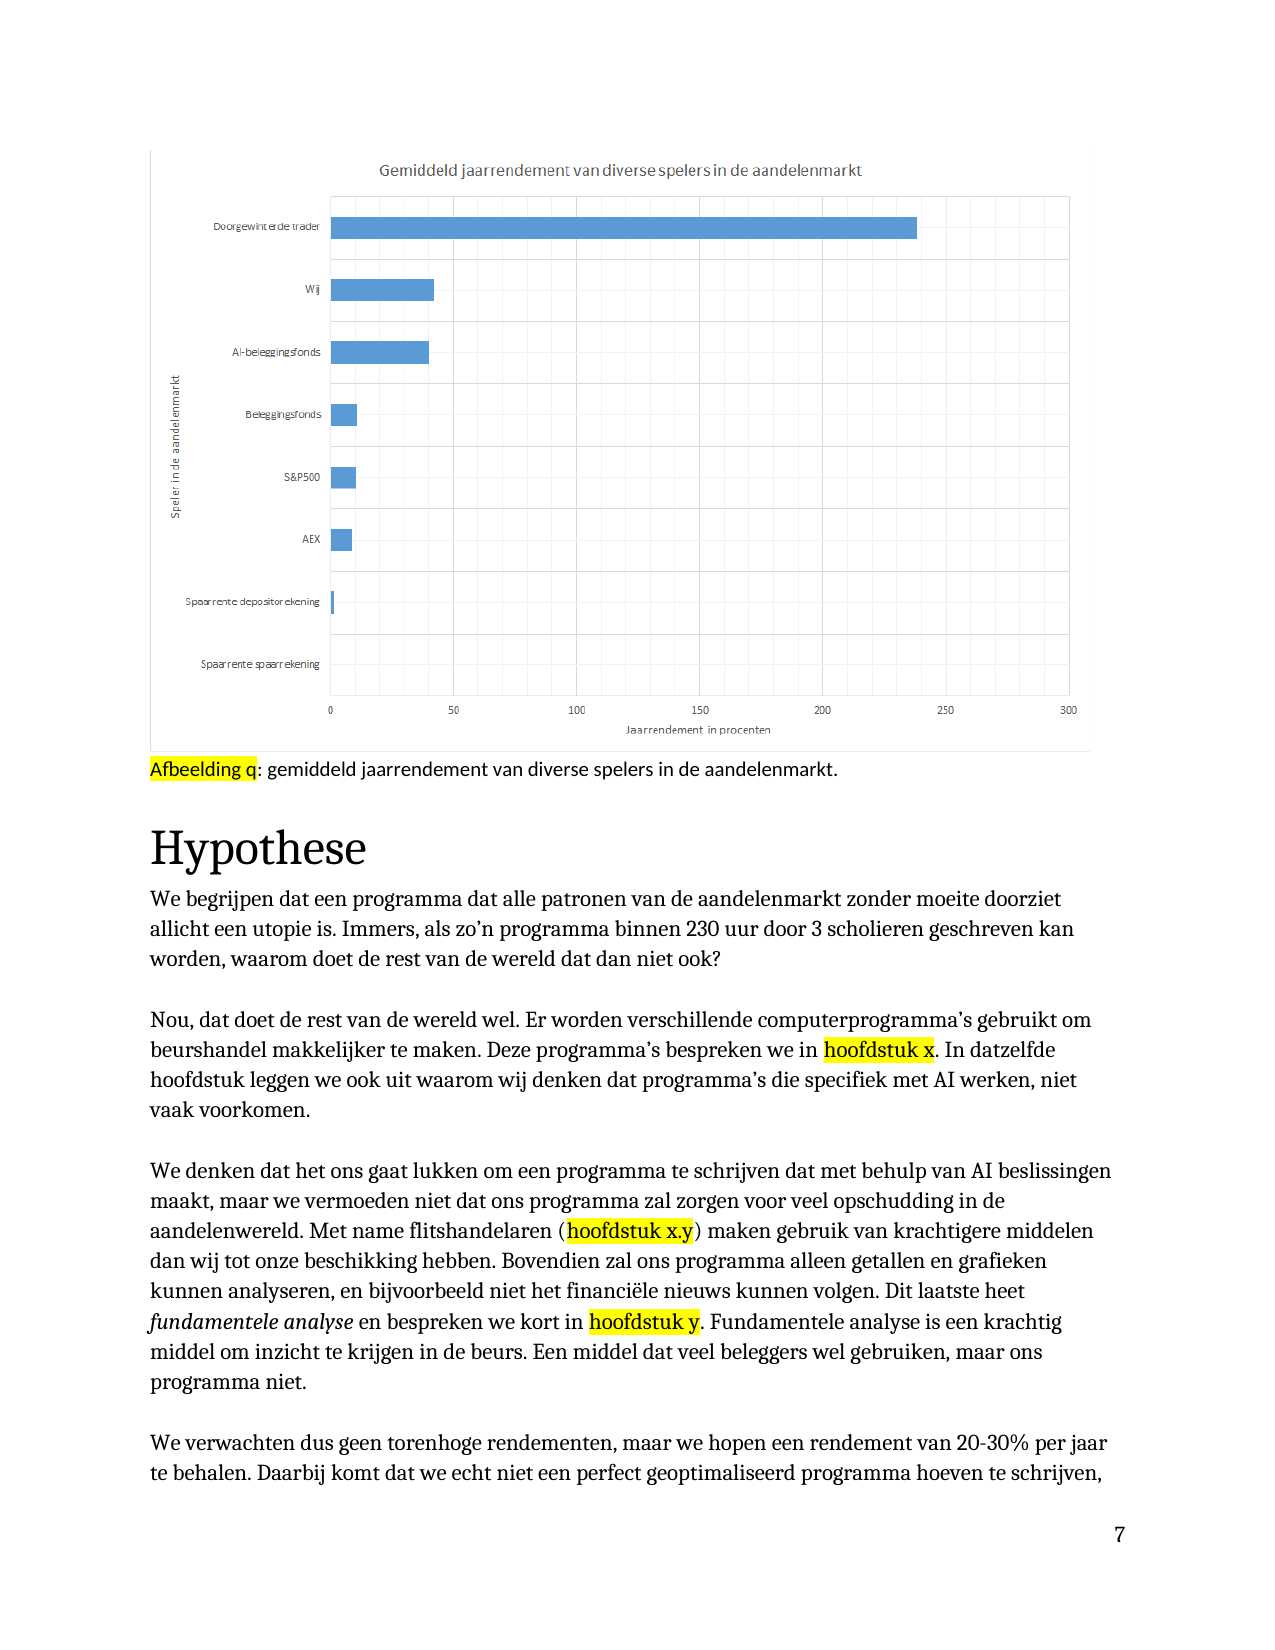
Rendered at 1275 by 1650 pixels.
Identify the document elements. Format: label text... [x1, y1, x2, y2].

text Afbeelding q: gemiddeld jaarrendement van diverse spelers in de aandelenmarkt. [257, 756, 1125, 781]
text We denken dat het ons gaat lukken om een programma te schrijven dat met behulp van AI beslissingen maakt, maar we vermoeden niet dat ons programma zal zorgen voor veel opschudding in de aandelenwereld. Met name flitshandelaren (hoofdstuk x.y) maken gebruik van krachtigere middelen dan wij tot onze beschikking hebben. Bovendien zal ons programma alleen getallen en grafieken kunnen analyseren, en bijvoorbeeld niet het financiële nieuws kunnen volgen. Dit laatste heet fundamentele analyse en bespreken we kort in hoofdstuk y. Fundamentele analyse is een krachtig middel om inzicht te krijgen in de beurs. Een middel dat veel beleggers wel gebruiken, maar ons programma niet. [150, 1157, 1125, 1395]
text Nou, dat doet de rest van de wereld wel. Er worden verschillende computerprogramma’s gebruikt om beurshandel makkelijker te maken. Deze programma’s bespreken we in hoofdstuk x. In datzelfde hoofdstuk leggen we ook uit waarom wij denken dat programma’s die specifiek met AI werken, niet vaak voorkomen. [150, 1006, 1125, 1123]
text We begrijpen dat een programma dat alle patronen van de aandelenmarkt zonder moeite doorziet allicht een utopie is. Immers, als zo’n programma binnen 230 uur door 3 scholieren geschreven kan worden, waarom doet de rest van de wereld dat dan niet ook? [150, 886, 1125, 972]
subtitle Hypothese [150, 819, 1125, 877]
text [150, 1429, 1125, 1486]
picture [150, 150, 1091, 752]
